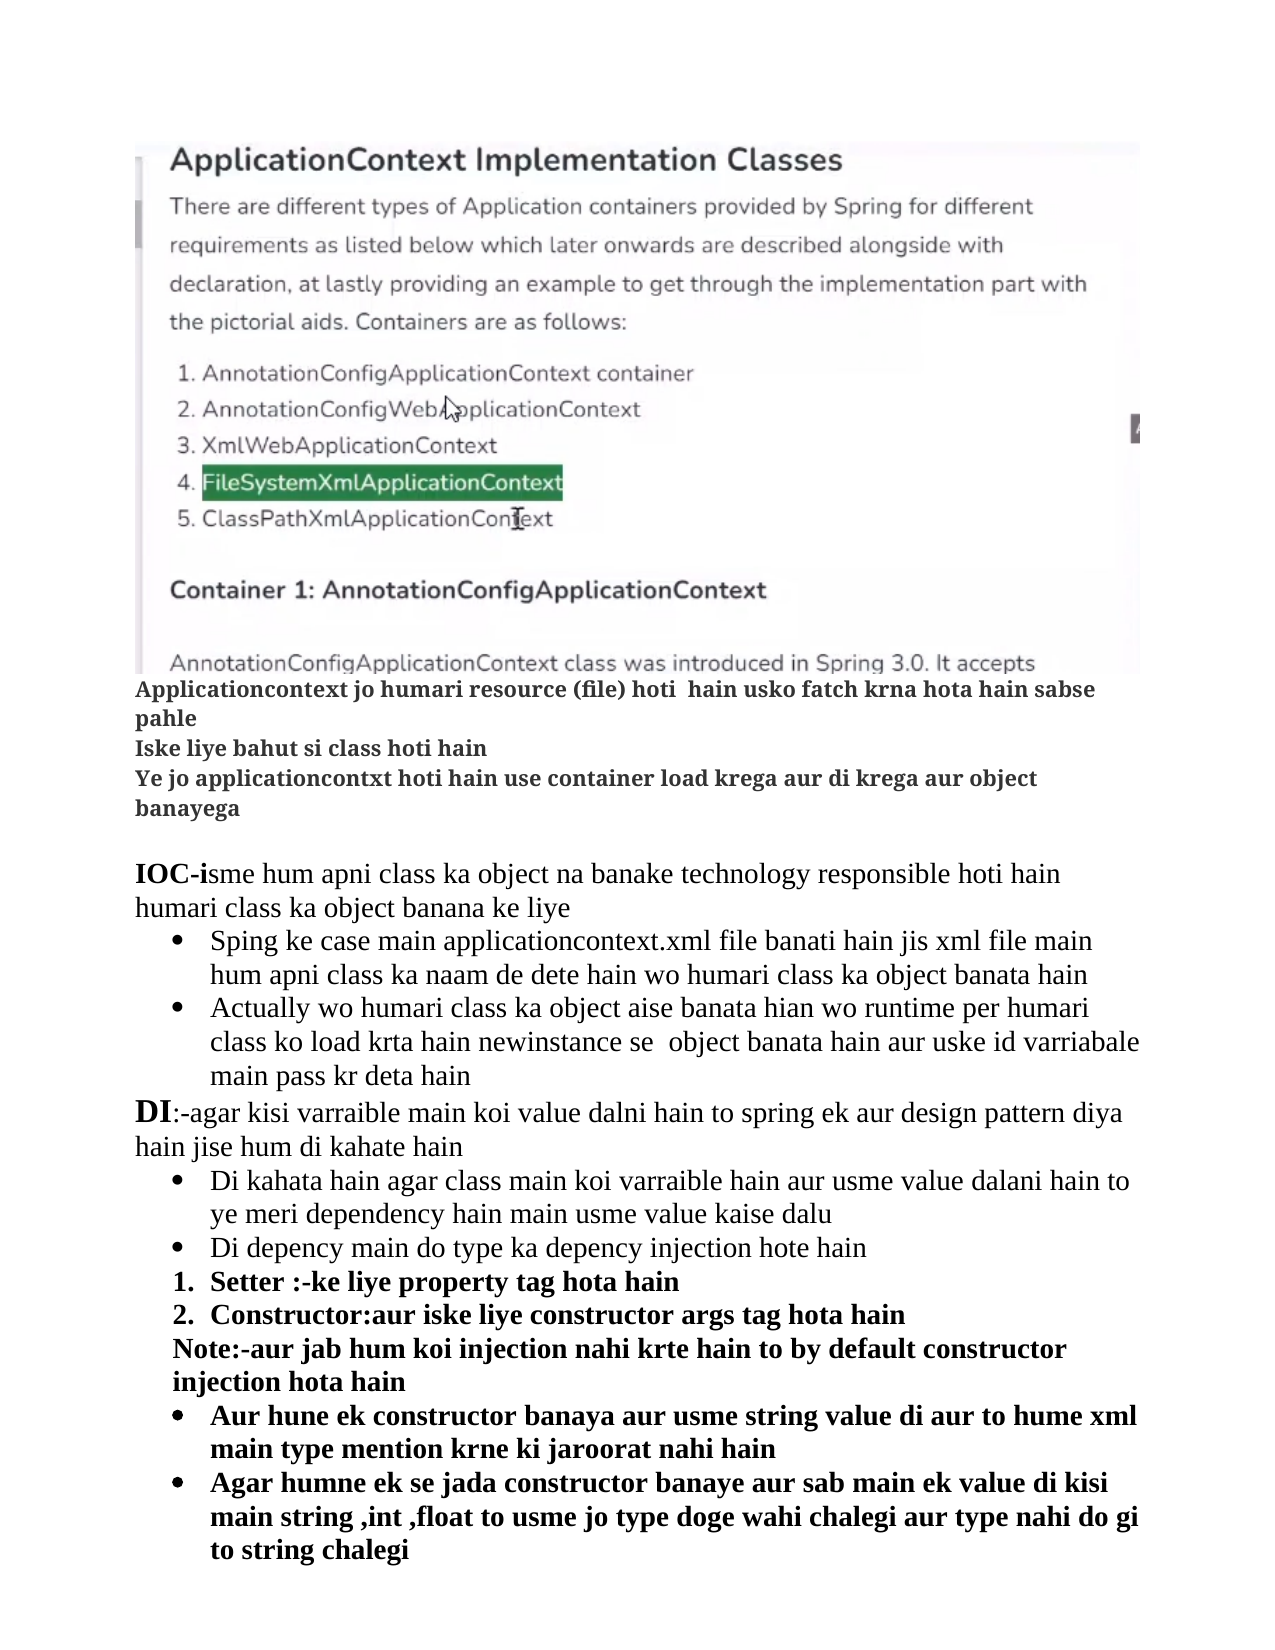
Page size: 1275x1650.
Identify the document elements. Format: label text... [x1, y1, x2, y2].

text Applicationcontext jo humari resource (file) hoti hain usko fatch krna hota hain sabse pahle [135, 674, 1140, 733]
text Iske liye bahut si class hoti hain [135, 733, 1140, 763]
list Sping ke case main applicationcontext.xml file banati hain jis xml file main hum apni class ka naam de dete hain wo humari class ka object banata hain [172, 923, 1140, 990]
picture [135, 141, 1140, 674]
list Setter :-ke liye property tag hota hain [172, 1264, 1140, 1297]
list Constructor:aur iske liye constructor args tag hota hain [172, 1297, 1140, 1331]
text IOC-isme hum apni class ka object na banake technology responsible hoti hain humari class ka object banana ke liye [135, 856, 1140, 923]
text Note:-aur jab hum koi injection nahi krte hain to by default constructor injection hota hain [172, 1331, 1140, 1398]
list Di depency main do type ka depency injection hote hain [172, 1230, 1140, 1264]
text DI:-agar kisi varraible main koi value dalni hain to spring ek aur design pattern diya hain jise hum di kahate hain [135, 1091, 1140, 1163]
list Aur hune ek constructor banaya aur usme string value di aur to hume xml main type mention krne ki jaroorat nahi hain [172, 1398, 1140, 1465]
text Ye jo applicationcontxt hoti hain use container load krega aur di krega aur object banayega [135, 763, 1140, 823]
list Actually wo humari class ka object aise banata hian wo runtime per humari class ko load krta hain newinstance se object banata hain aur uske id varriabale main pass kr deta hain [172, 990, 1140, 1091]
list Agar humne ek se jada constructor banaye aur sab main ek value di kisi main string ,int ,float to usme jo type doge wahi chalegi aur type nahi do gi to string chalegi [172, 1465, 1140, 1566]
list Di kahata hain agar class main koi varraible hain aur usme value dalani hain to ye meri dependency hain main usme value kaise dalu [172, 1163, 1140, 1230]
